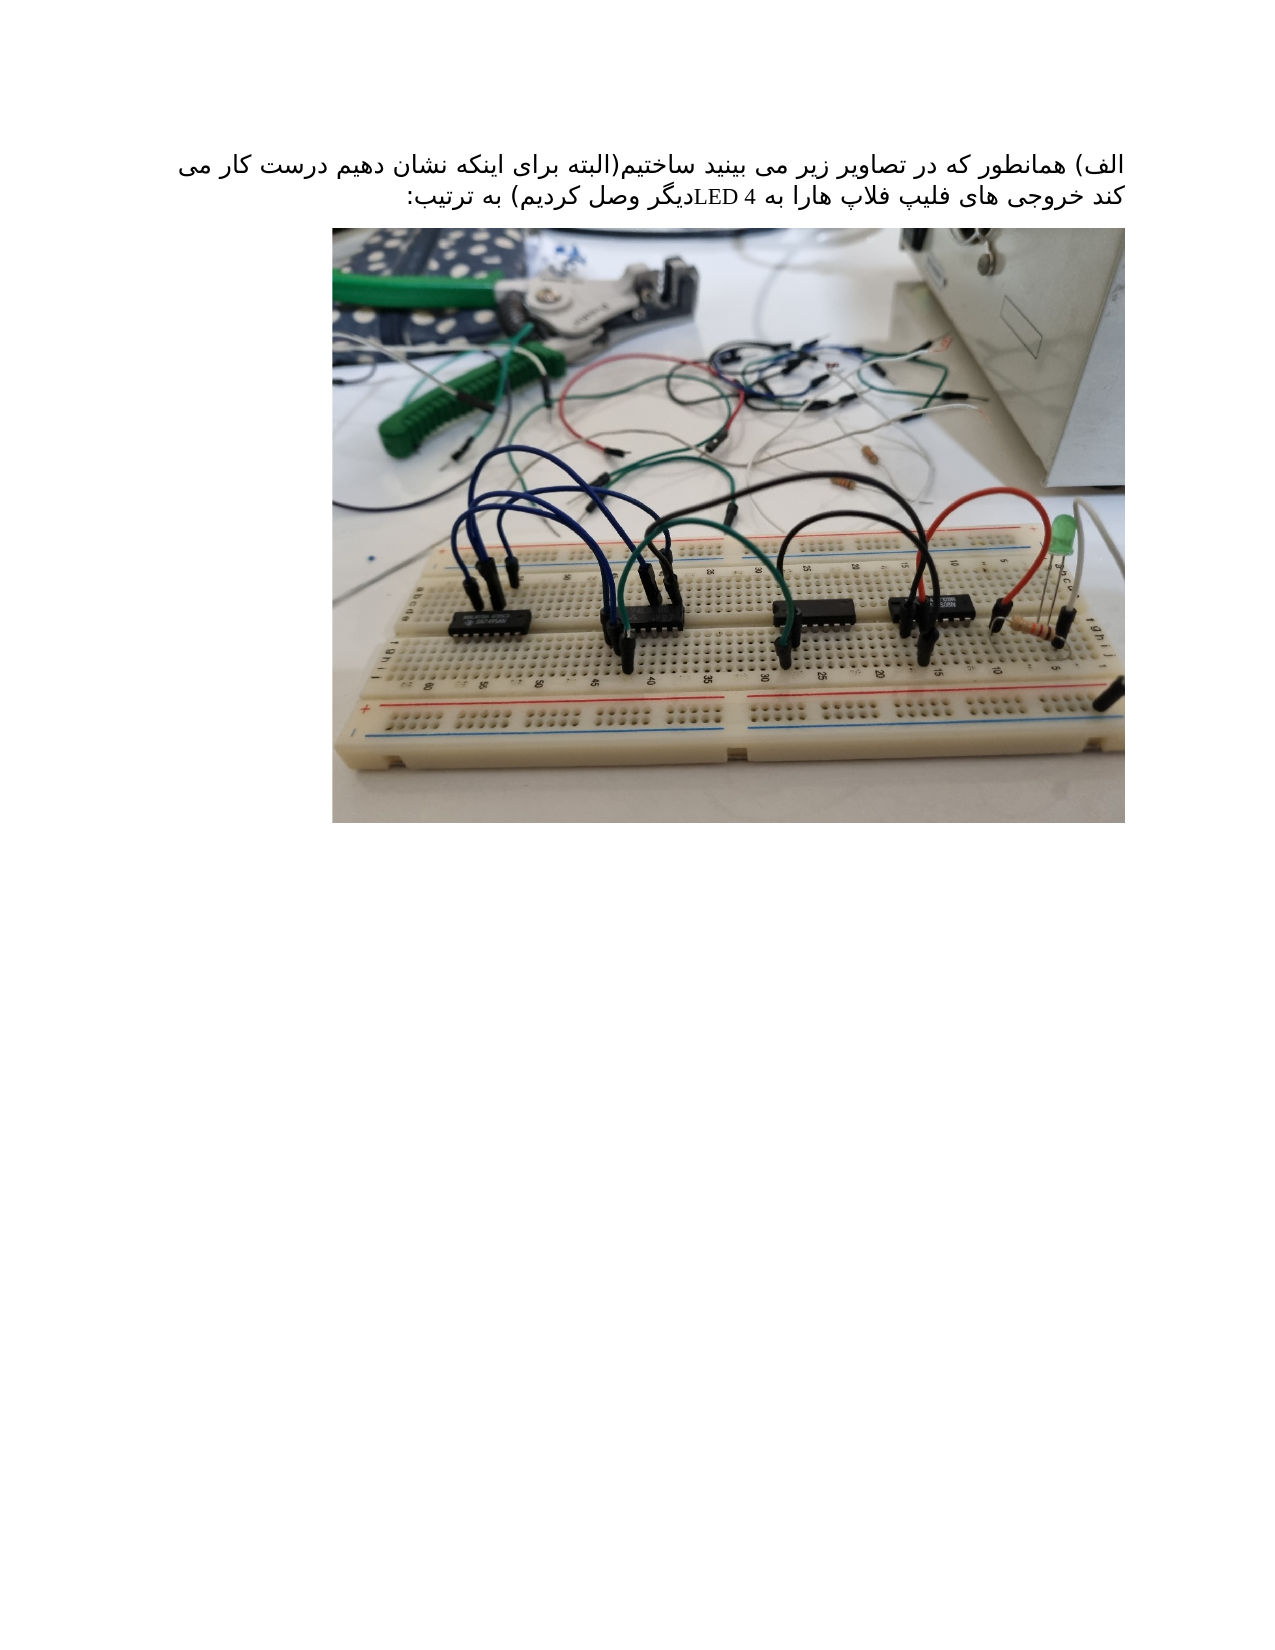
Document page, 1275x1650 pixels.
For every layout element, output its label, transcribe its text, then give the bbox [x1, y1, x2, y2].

picture [332, 228, 1125, 823]
text الف) همانطور که در تصاویر زیر می بینید ساختیم(البته برای اینکه نشان دهیم درست کار می کند خروجی های فلیپ فلاپ هارا به 4 LEDدیگر وصل کردیم) به ترتیب: [150, 150, 1125, 210]
